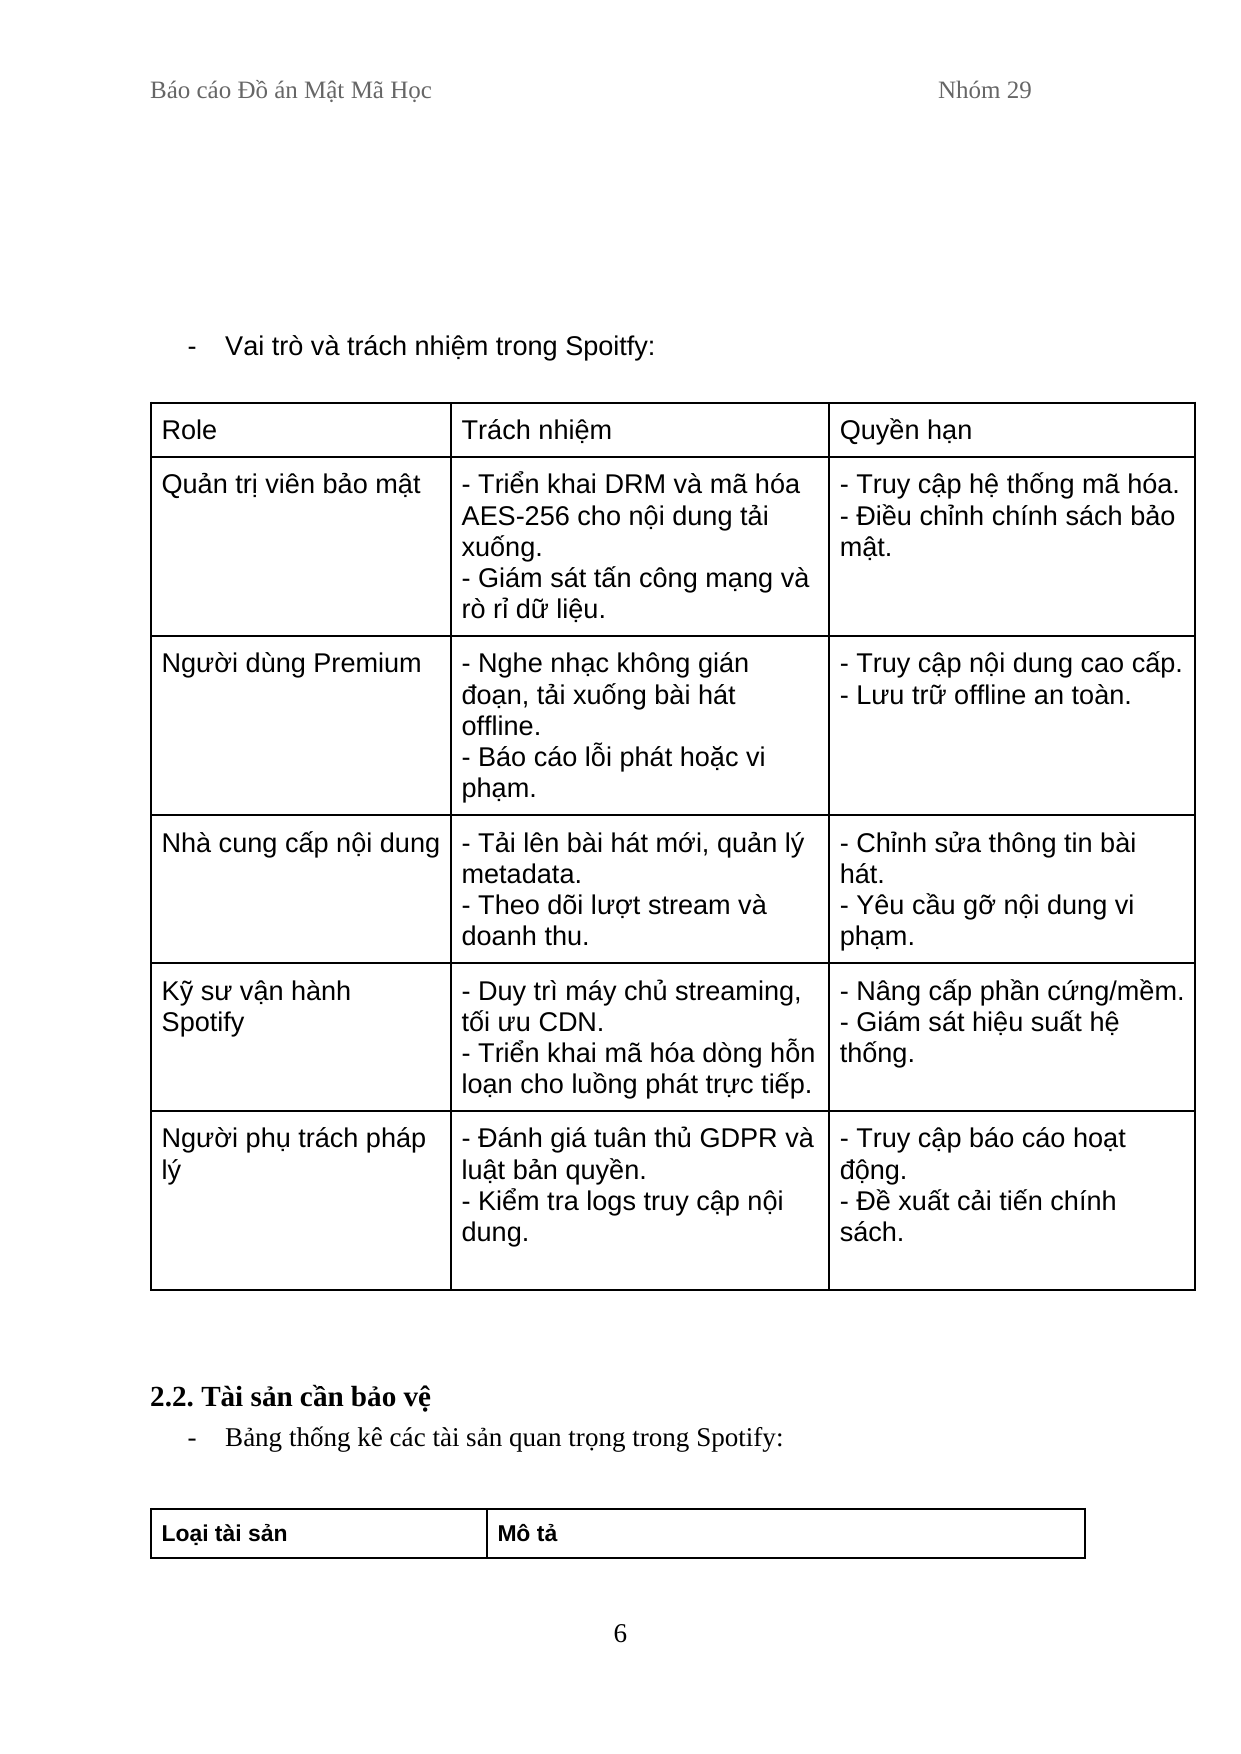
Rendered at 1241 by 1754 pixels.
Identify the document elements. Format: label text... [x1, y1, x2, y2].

table_cell - Nghe nhạc không gián đoạn, tải xuống bài hát offline. - Báo cáo lỗi phát hoặc vi phạm. [452, 637, 828, 814]
table_cell - Nâng cấp phần cứng/mềm. - Giám sát hiệu suất hệ thống. [830, 964, 1194, 1110]
table_header Loại tài sản [152, 1510, 486, 1557]
table_cell Quản trị viên bảo mật [152, 458, 450, 635]
table_cell Kỹ sư vận hành Spotify [152, 964, 450, 1110]
table_cell - Đánh giá tuân thủ GDPR và luật bản quyền. - Kiểm tra logs truy cập nội dung. [452, 1112, 828, 1289]
table_cell - Chỉnh sửa thông tin bài hát. - Yêu cầu gỡ nội dung vi phạm. [830, 816, 1194, 962]
table_cell - Truy cập nội dung cao cấp. - Lưu trữ offline an toàn. [830, 637, 1194, 814]
list Vai trò và trách nhiệm trong Spoitfy: [187, 330, 1090, 361]
table_cell - Truy cập hệ thống mã hóa. - Điều chỉnh chính sách bảo mật. [830, 458, 1194, 635]
list Bảng thống kê các tài sản quan trọng trong Spotify: [187, 1421, 1090, 1452]
table_cell Người phụ trách pháp lý [152, 1112, 450, 1289]
table_cell - Triển khai DRM và mã hóa AES-256 cho nội dung tải xuống. - Giám sát tấn công mạng và rò rỉ dữ liệu. [452, 458, 828, 635]
table_cell Nhà cung cấp nội dung [152, 816, 450, 962]
table_header Quyền hạn [830, 404, 1194, 456]
table_header Trách nhiệm [452, 404, 828, 456]
table_header Mô tả [488, 1510, 1084, 1557]
table_cell - Truy cập báo cáo hoạt động. - Đề xuất cải tiến chính sách. [830, 1112, 1194, 1289]
subtitle 2.2. Tài sản cần bảo vệ [150, 1379, 1090, 1413]
table_cell - Duy trì máy chủ streaming, tối ưu CDN. - Triển khai mã hóa dòng hỗn loạn cho luồng phát trực tiếp. [452, 964, 828, 1110]
table_cell Người dùng Premium [152, 637, 450, 814]
table_header Role [152, 404, 450, 456]
table_cell - Tải lên bài hát mới, quản lý metadata. - Theo dõi lượt stream và doanh thu. [452, 816, 828, 962]
